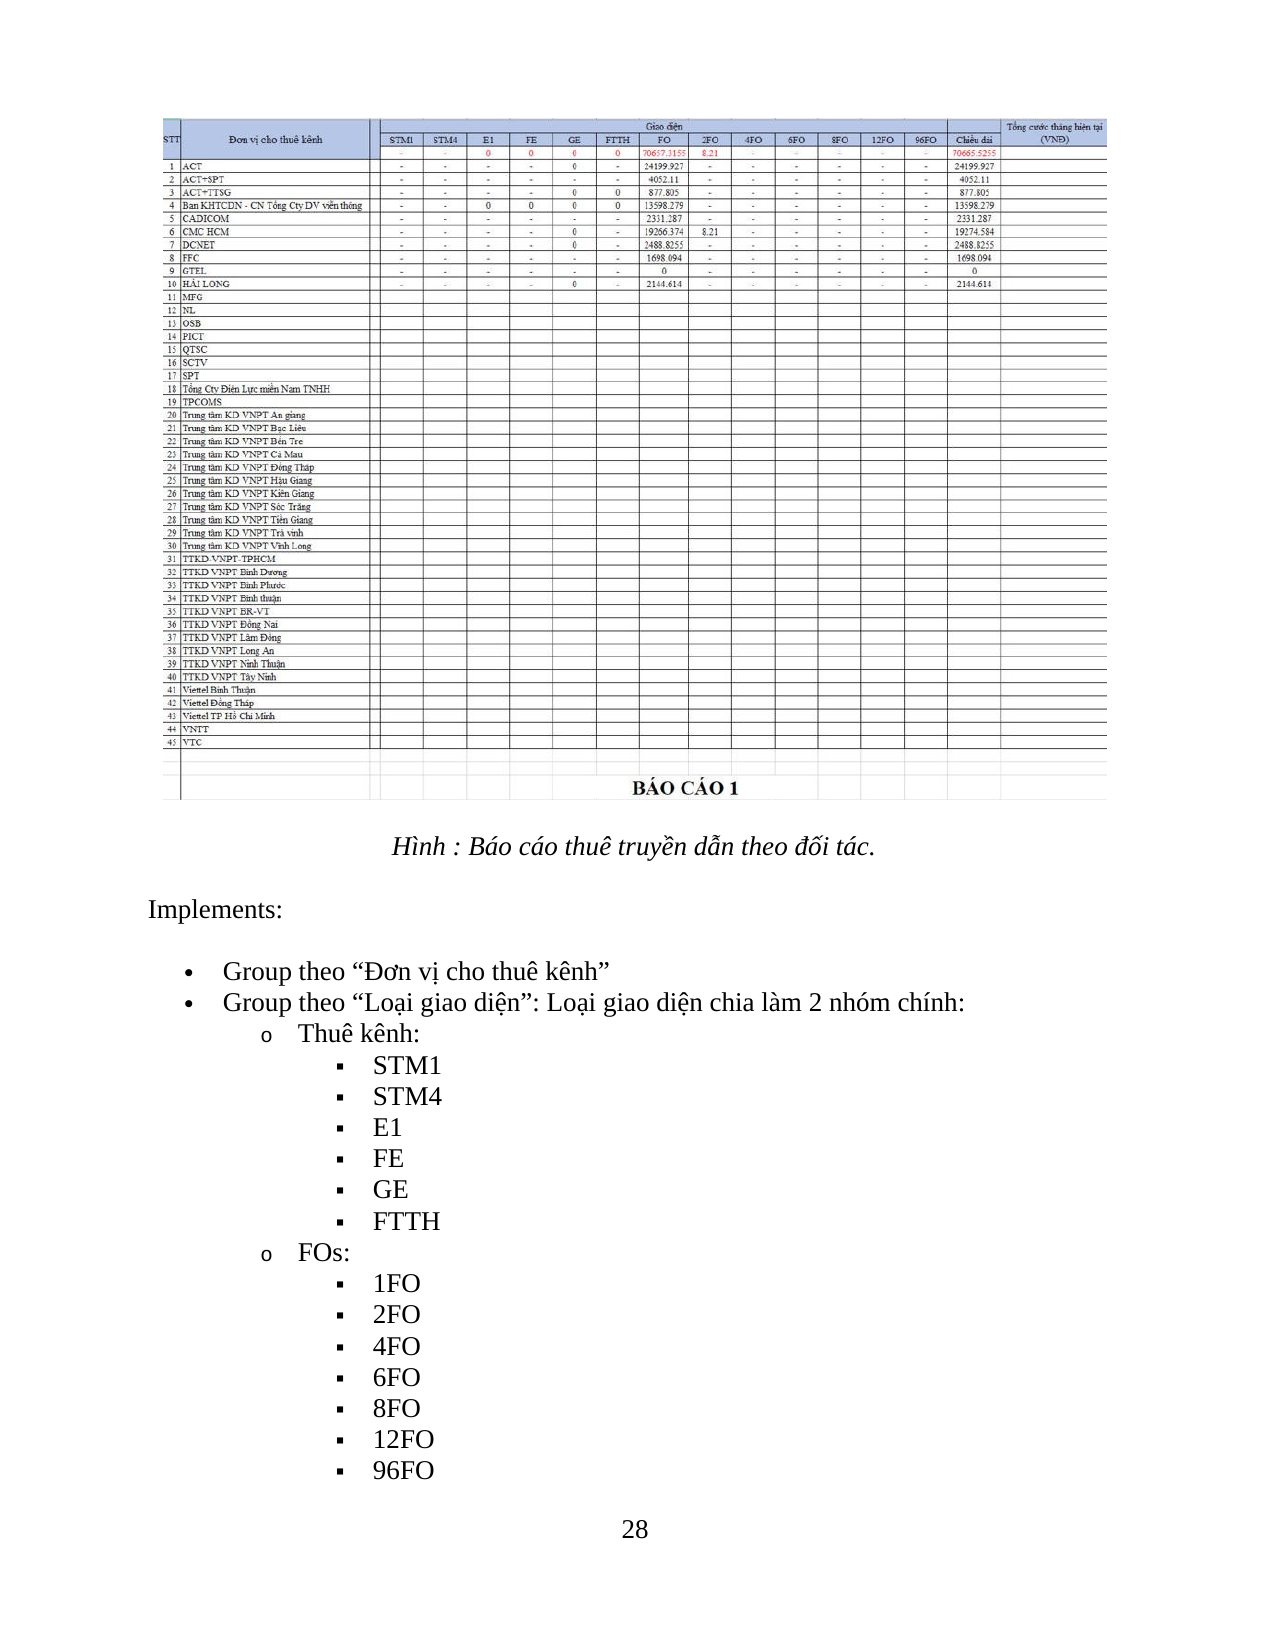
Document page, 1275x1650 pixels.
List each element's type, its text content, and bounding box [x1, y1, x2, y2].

picture [163, 118, 1107, 800]
list 1FO [335, 1267, 1122, 1298]
list 6FO [335, 1361, 1122, 1392]
list 8FO [335, 1392, 1122, 1423]
list 4FO [335, 1329, 1122, 1361]
list E1 [335, 1111, 1122, 1142]
list 96FO [335, 1454, 1122, 1485]
list GE [335, 1173, 1122, 1204]
list Thuê kênh: [260, 1017, 1122, 1049]
list STM4 [335, 1080, 1122, 1111]
list STM1 [335, 1049, 1122, 1080]
text Implements: [148, 893, 1122, 924]
list Group theo “Đơn vị cho thuê kênh” [185, 955, 1122, 986]
text Hình : Báo cáo thuê truyền dẫn theo đối tác. [148, 830, 1122, 862]
list FOs: [260, 1236, 1122, 1267]
list 12FO [335, 1423, 1122, 1454]
list FTTH [335, 1204, 1122, 1236]
list FE [335, 1142, 1122, 1173]
list Group theo “Loại giao diện”: Loại giao diện chia làm 2 nhóm chính: [185, 986, 1122, 1017]
list 2FO [335, 1298, 1122, 1329]
